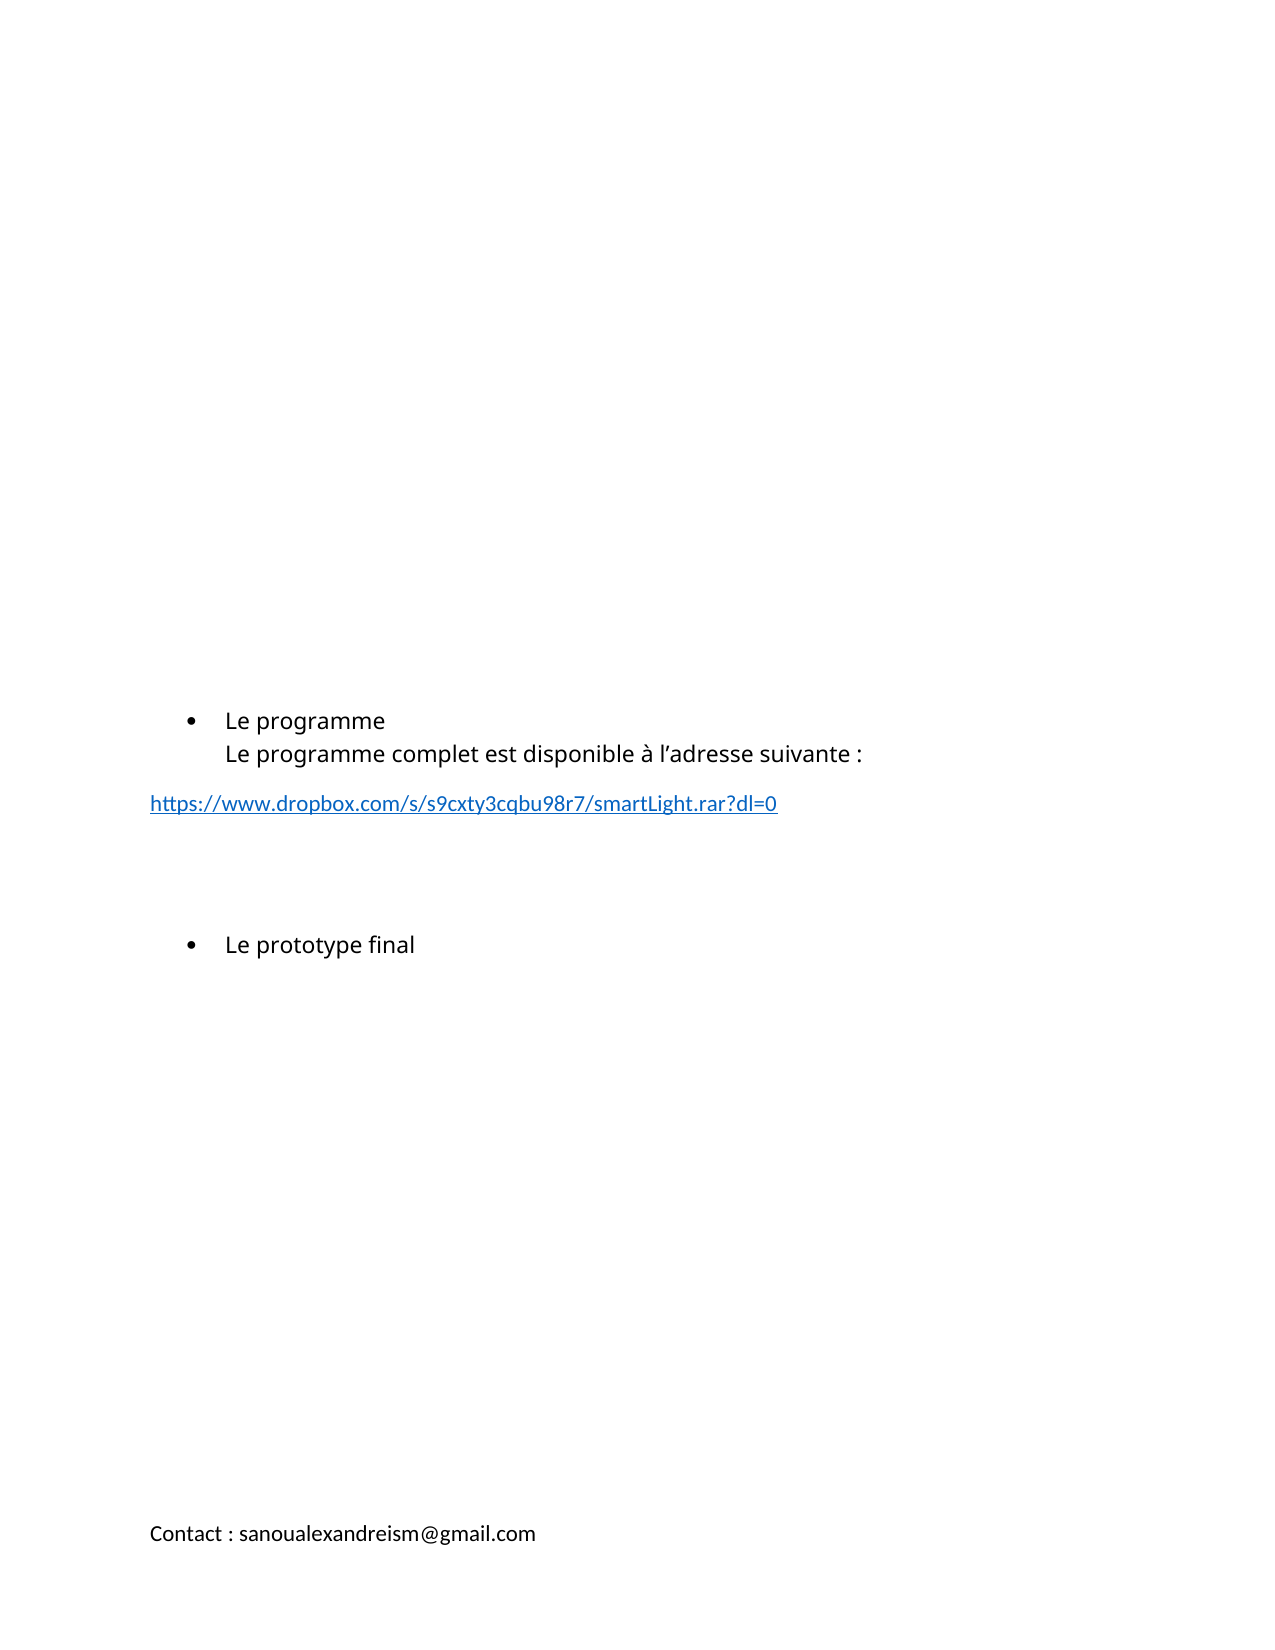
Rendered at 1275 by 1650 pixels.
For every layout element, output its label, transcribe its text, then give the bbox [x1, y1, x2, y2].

list Le programme complet est disponible à l’adresse suivante : [225, 738, 1125, 769]
list Le prototype final [187, 929, 1125, 961]
list Le programme [187, 704, 1125, 736]
text https://www.dropbox.com/s/s9cxty3cqbu98r7/smartLight.rar?dl=0 [150, 789, 1125, 817]
